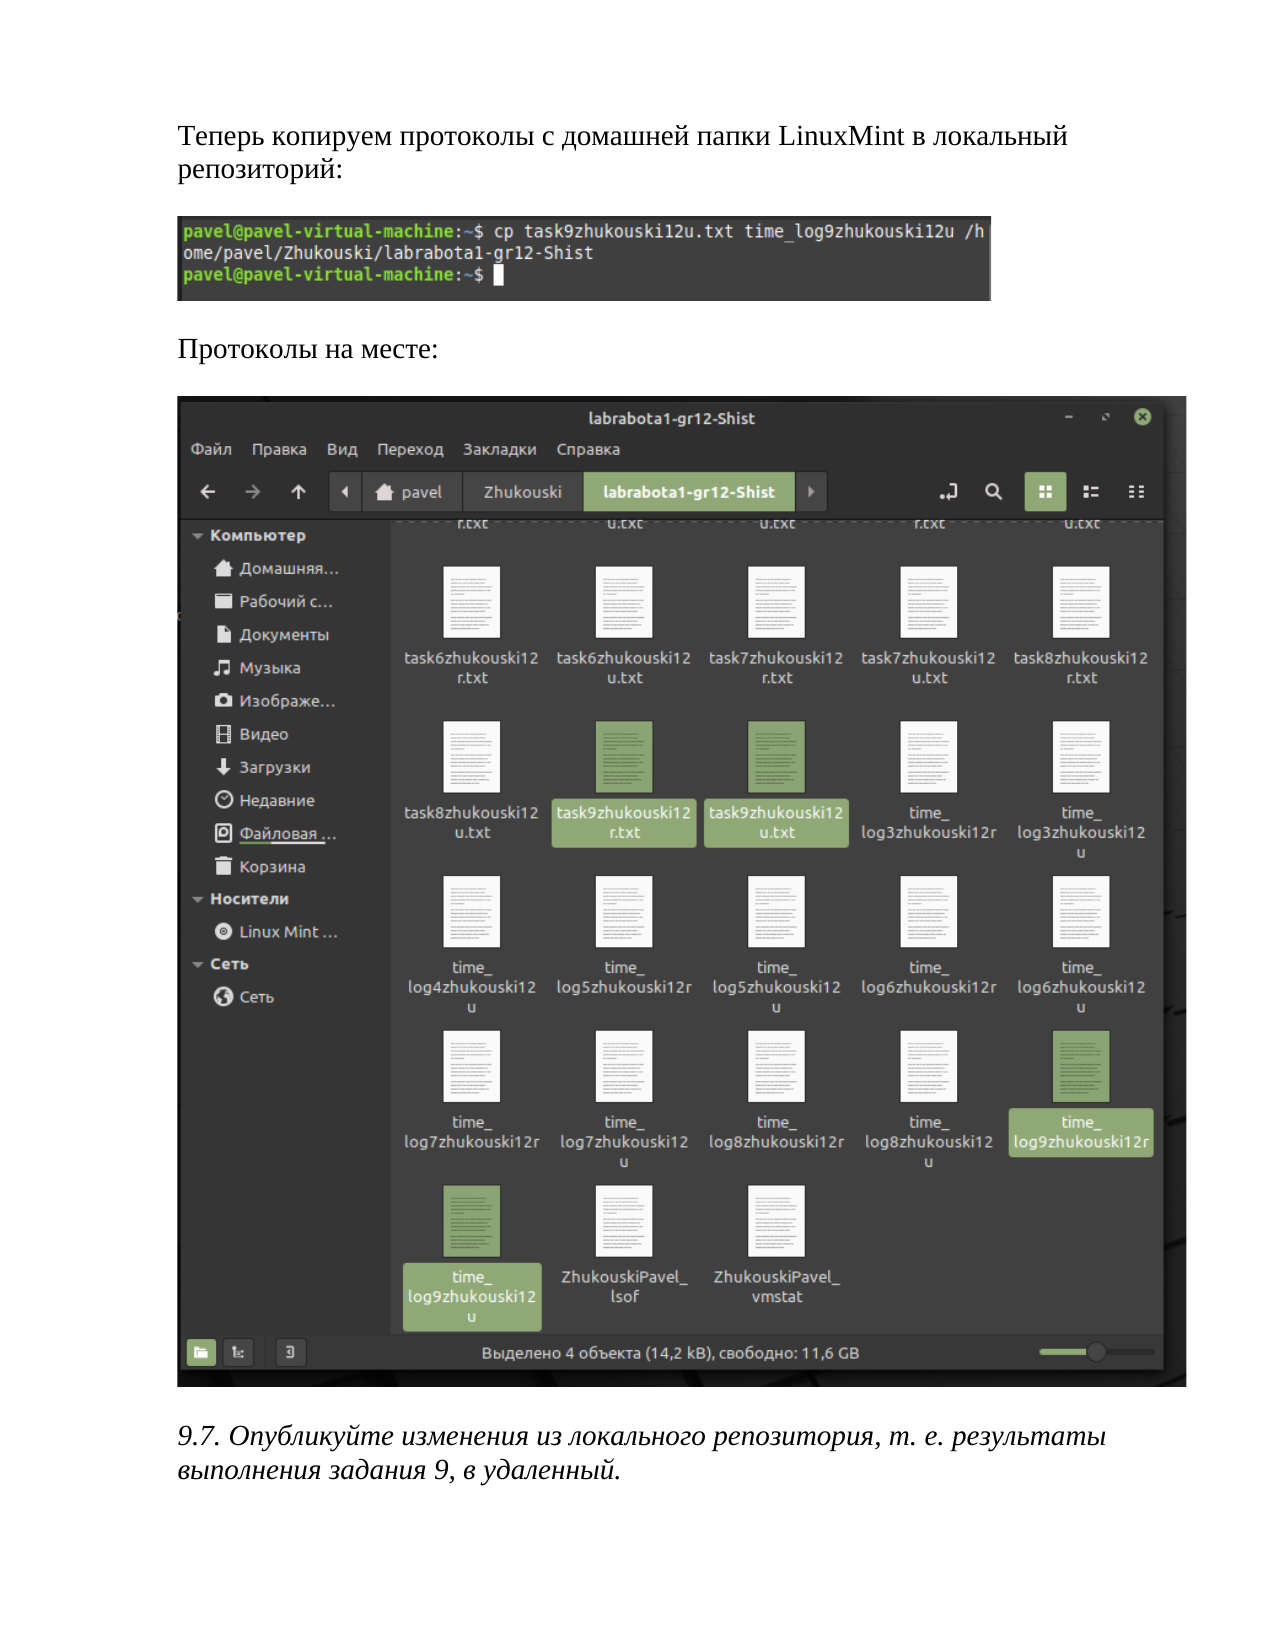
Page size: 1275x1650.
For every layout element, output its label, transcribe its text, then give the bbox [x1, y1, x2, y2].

picture [177, 396, 1187, 1387]
picture [177, 216, 992, 301]
text Протоколы на месте: [177, 331, 1186, 365]
text 9.7. Опубликуйте изменения из локального репозитория, т. е. результаты выполнения задания 9, в удаленный. [177, 1418, 1186, 1485]
text Теперь копируем протоколы с домашней папки LinuxMint в локальный репозиторий: [177, 118, 1186, 185]
